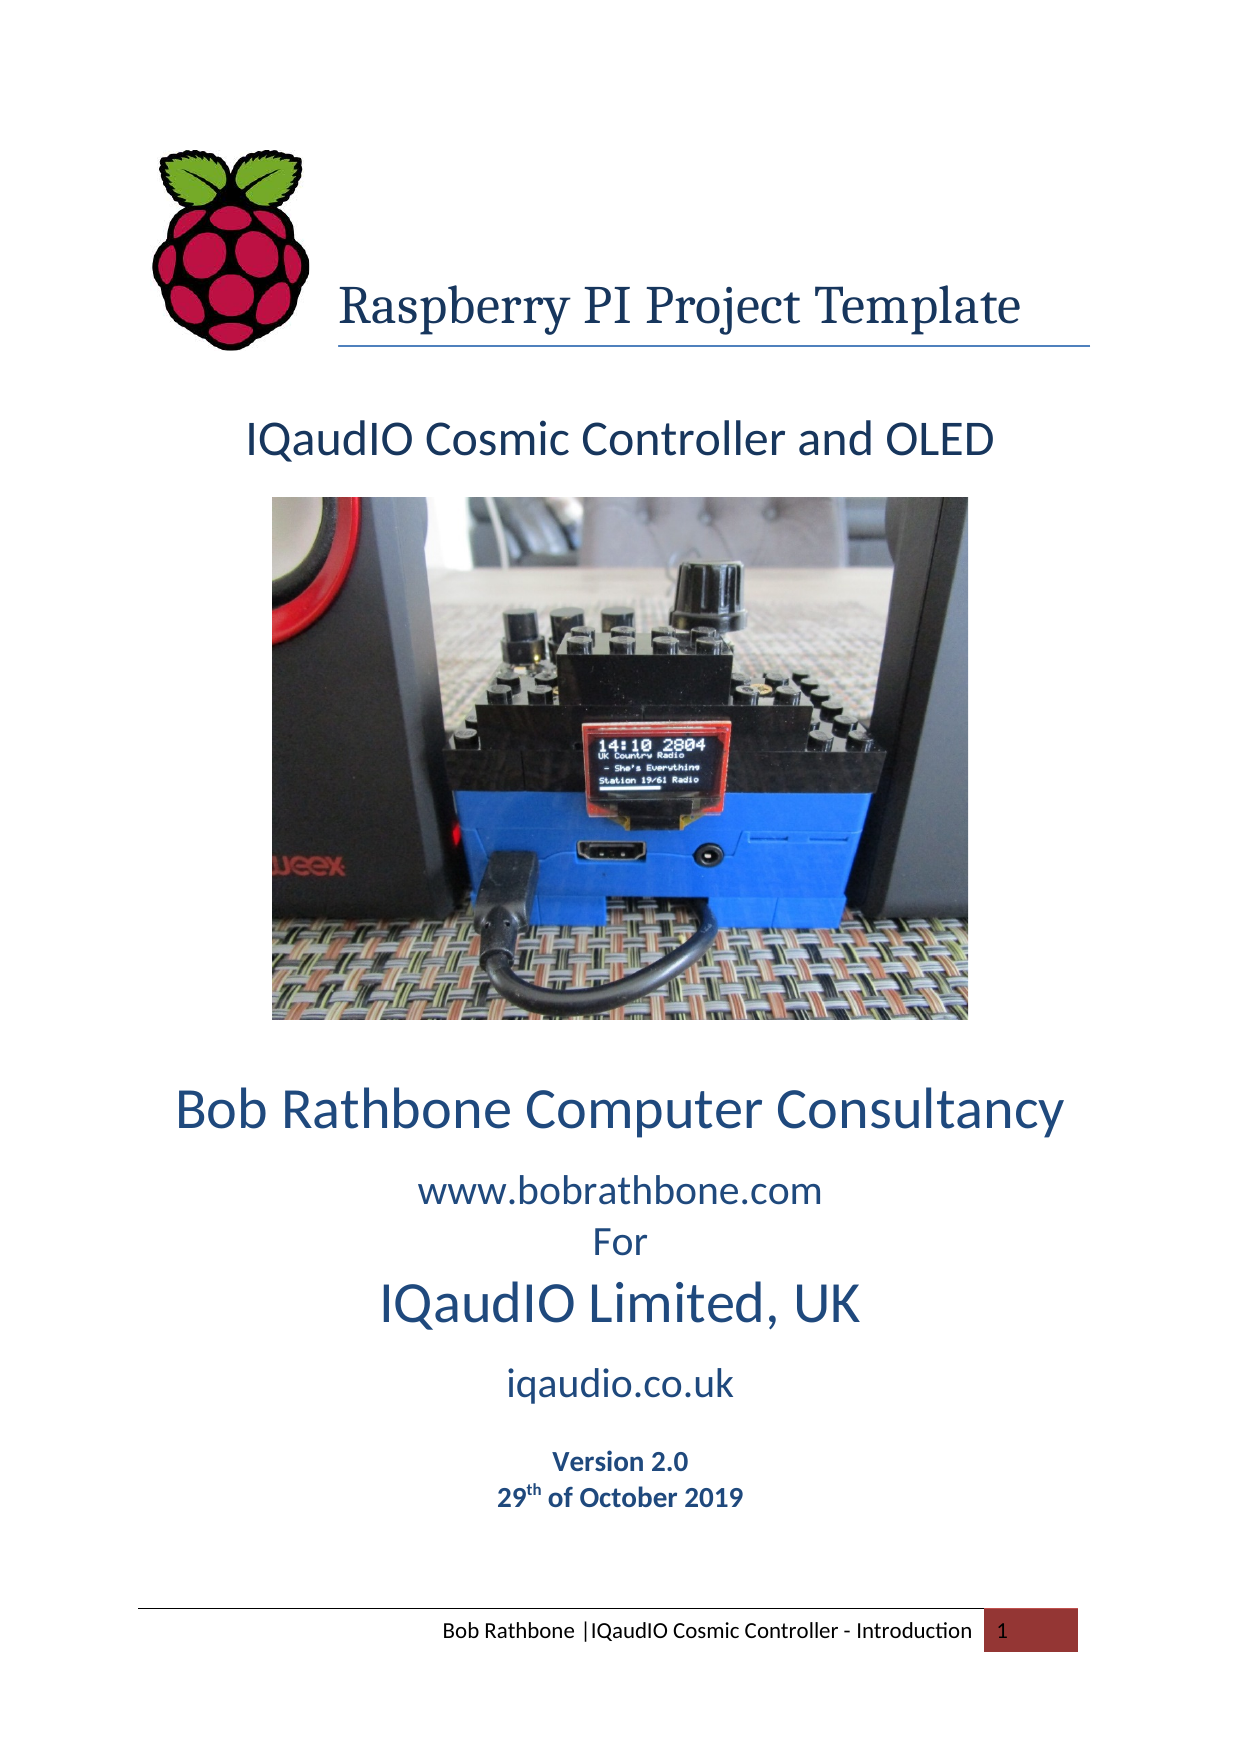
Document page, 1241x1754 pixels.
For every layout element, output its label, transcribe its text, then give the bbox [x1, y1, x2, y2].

table_header Raspberry PI Project Template [327, 150, 1101, 378]
picture [272, 497, 969, 1020]
text 29th of October 2019 [150, 1479, 1090, 1515]
table_header [139, 150, 327, 378]
text www.bobrathbone.com [150, 1164, 1090, 1215]
text IQaudIO Limited, UK [150, 1266, 1090, 1337]
text For [150, 1215, 1090, 1266]
text IQaudIO Cosmic Controller and OLED [150, 407, 1090, 468]
text iqaudio.co.uk [150, 1357, 1090, 1408]
picture [150, 150, 310, 351]
text Version 2.0 [150, 1443, 1090, 1479]
text Bob Rathbone Computer Consultancy [150, 1072, 1090, 1143]
